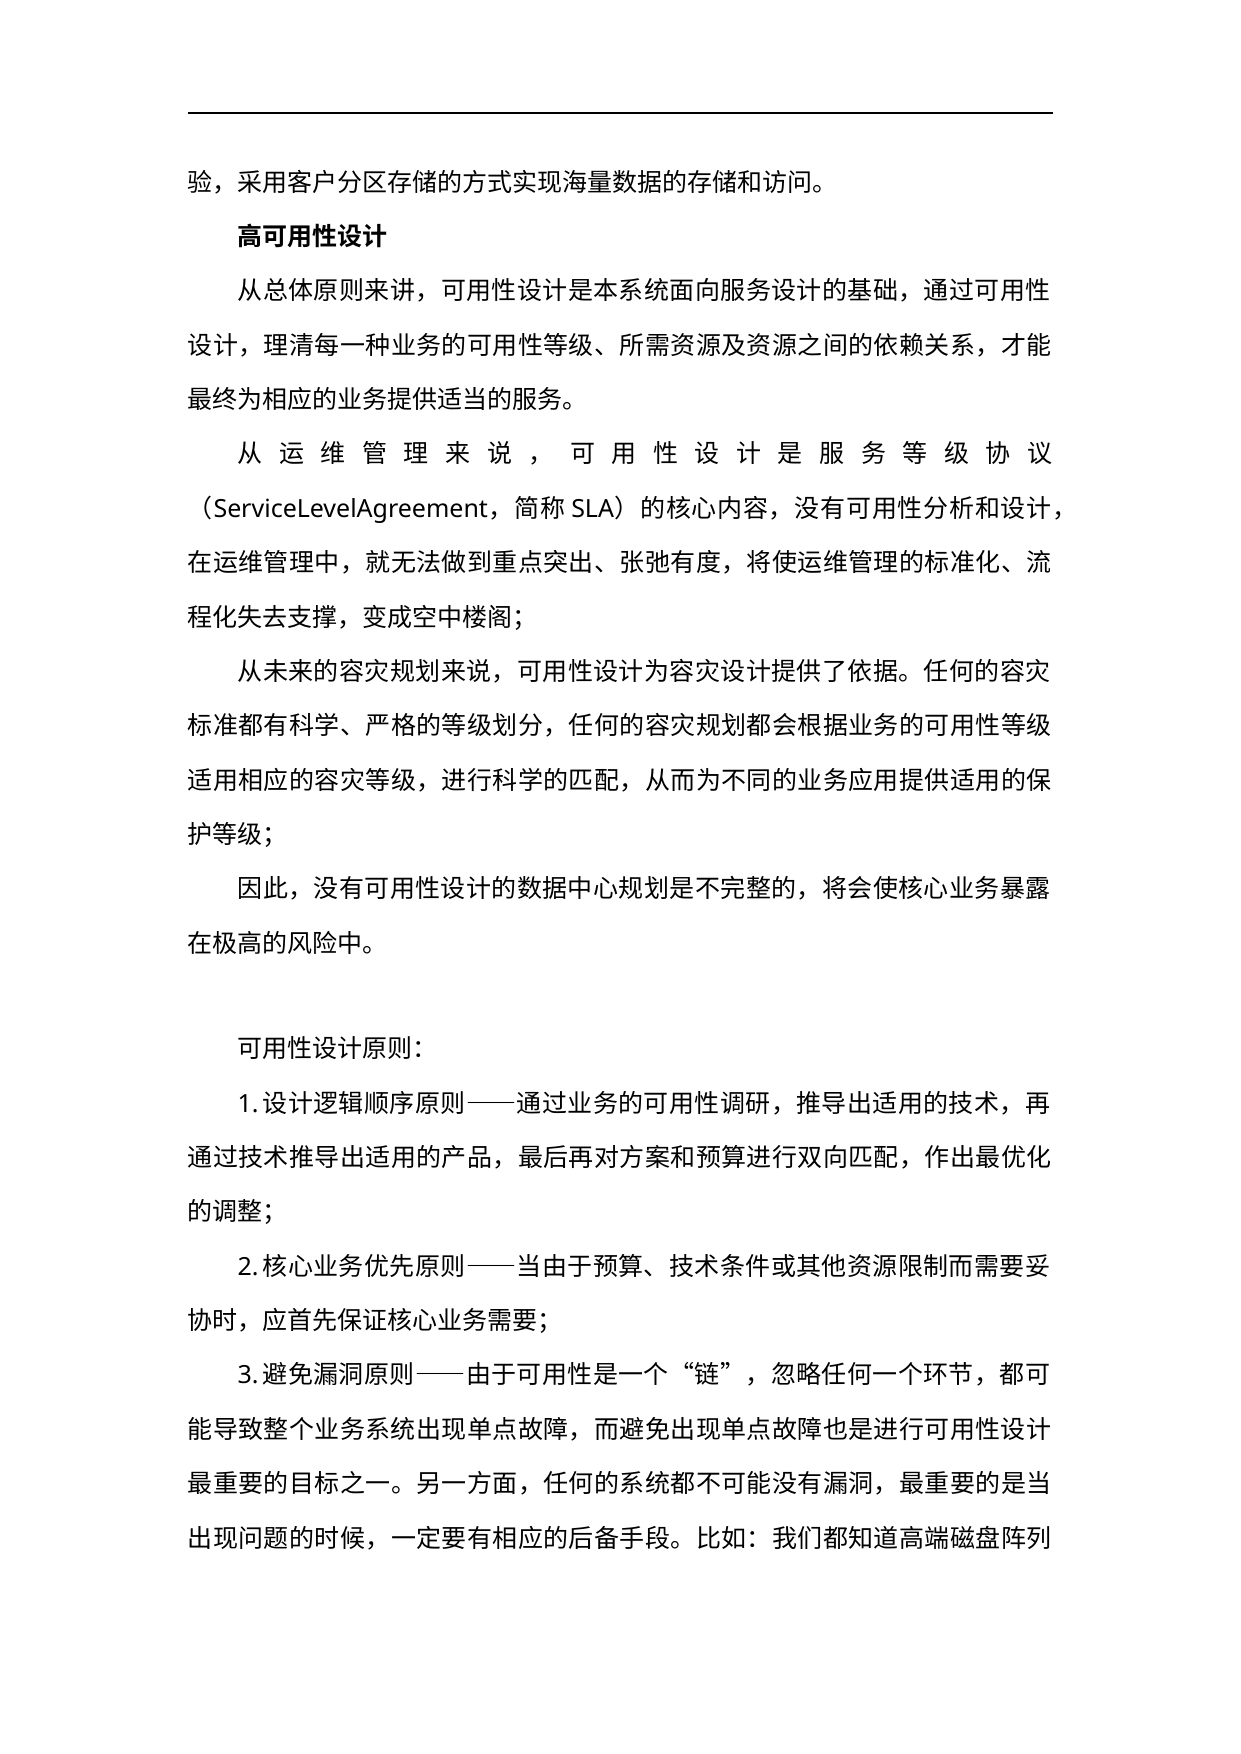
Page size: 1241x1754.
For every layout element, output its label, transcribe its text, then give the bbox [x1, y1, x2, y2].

list 设计逻辑顺序原则——通过业务的可用性调研，推导出适用的技术，再通过技术推导出适用的产品，最后再对方案和预算进行双向匹配，作出最优化的调整； [187, 1083, 1053, 1228]
text 从未来的容灾规划来说，可用性设计为容灾设计提供了依据。任何的容灾标准都有科学、严格的等级划分，任何的容灾规划都会根据业务的可用性等级适用相应的容灾等级，进行科学的匹配，从而为不同的业务应用提供适用的保护等级； [187, 651, 1053, 851]
text 从总体原则来讲，可用性设计是本系统面向服务设计的基础，通过可用性设计，理清每一种业务的可用性等级、所需资源及资源之间的依赖关系，才能最终为相应的业务提供适当的服务。 [187, 271, 1053, 416]
text 高可用性设计 [187, 216, 1053, 253]
text 从运维管理来说，可用性设计是服务等级协议（ServiceLevelAgreement，简称SLA）的核心内容，没有可用性分析和设计，在运维管理中，就无法做到重点突出、张弛有度，将使运维管理的标准化、流程化失去支撑，变成空中楼阁； [187, 434, 1053, 633]
text 可用性设计原则： [187, 1029, 1053, 1065]
list 核心业务优先原则——当由于预算、技术条件或其他资源限制而需要妥协时，应首先保证核心业务需要； [187, 1246, 1053, 1337]
text 因此，没有可用性设计的数据中心规划是不完整的，将会使核心业务暴露在极高的风险中。 [187, 869, 1053, 959]
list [187, 1355, 1053, 1554]
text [187, 162, 1053, 198]
